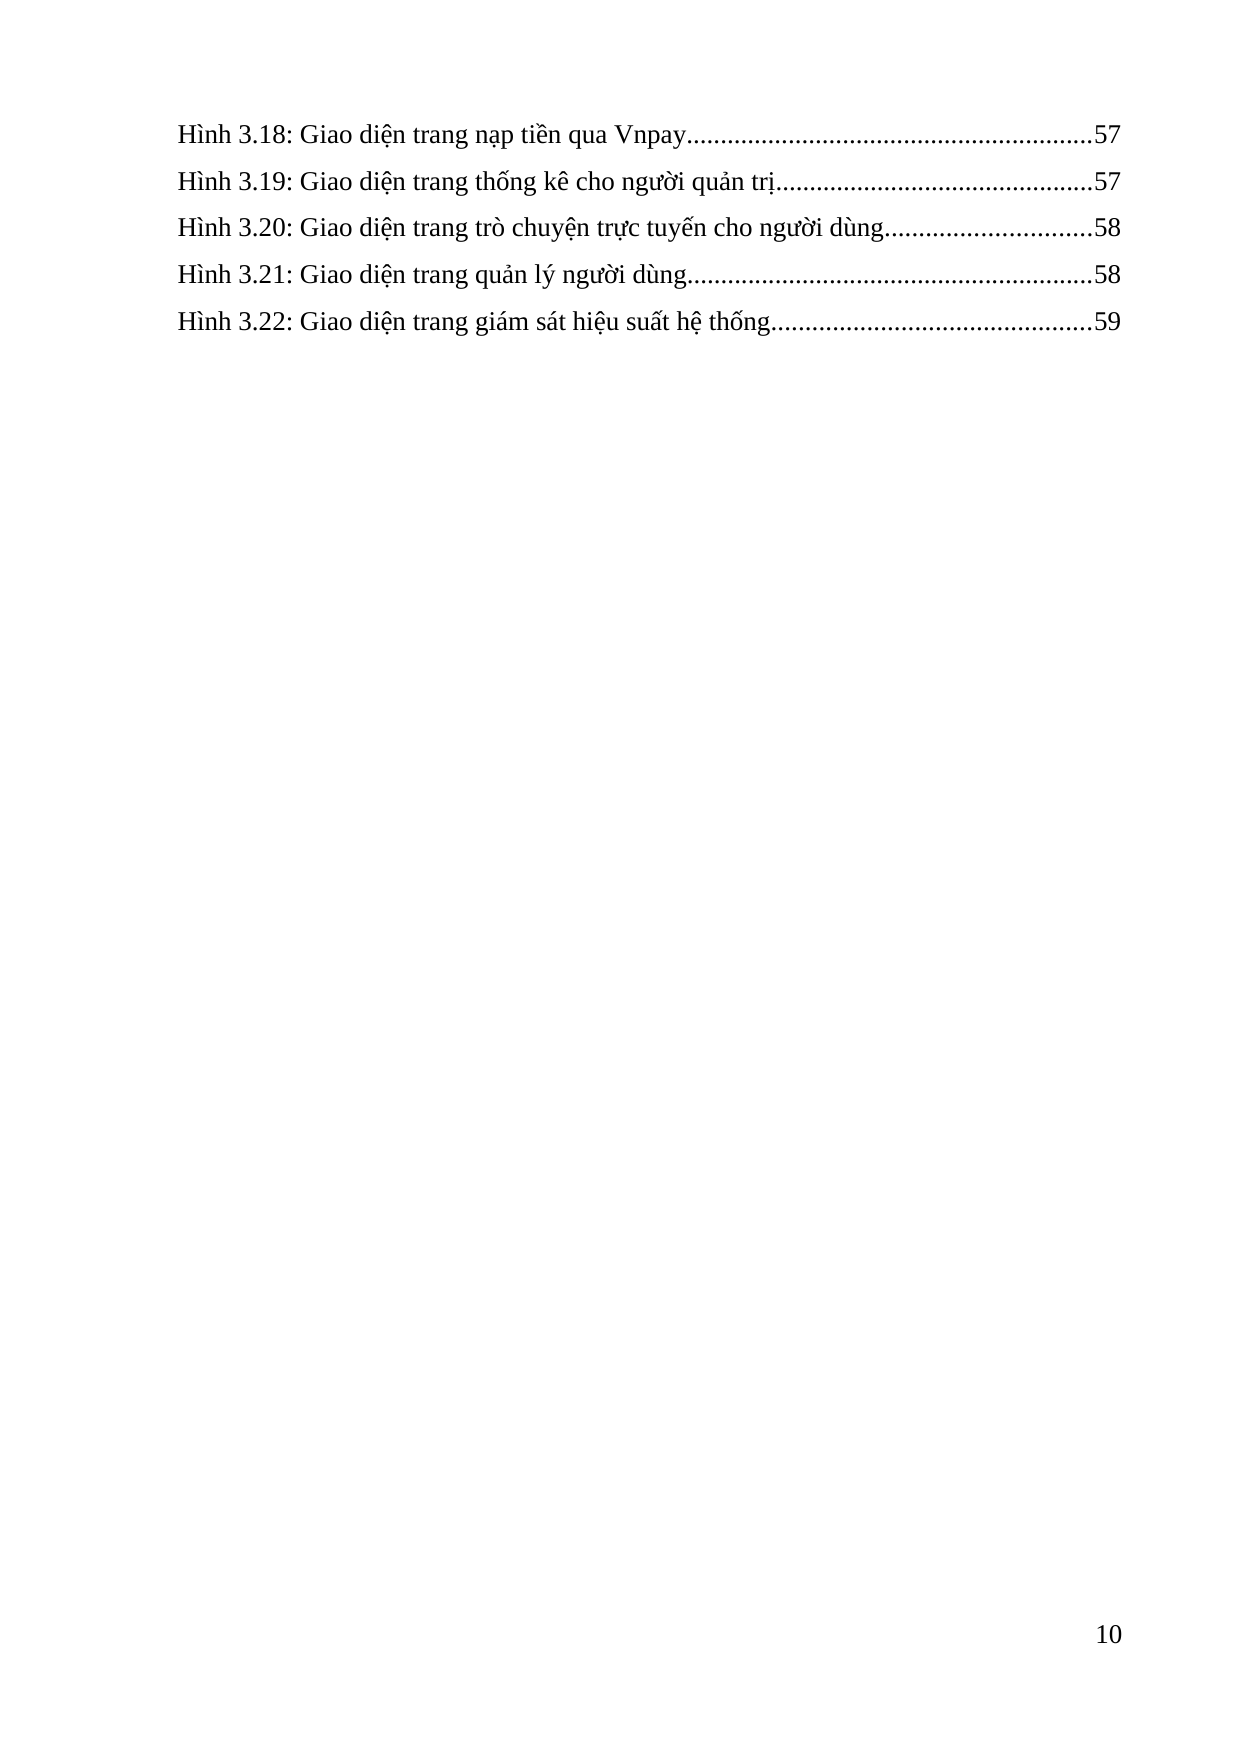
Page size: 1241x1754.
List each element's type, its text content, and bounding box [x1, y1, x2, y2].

text Hình 3.18: Giao diện trang nạp tiền qua Vnpay 57 [177, 118, 1122, 149]
text Hình 3.20: Giao diện trang trò chuyện trực tuyến cho người dùng 58 [177, 211, 1122, 243]
text Hình 3.21: Giao diện trang quản lý người dùng 58 [177, 258, 1122, 289]
text Hình 3.19: Giao diện trang thống kê cho người quản trị 57 [177, 165, 1122, 196]
text Hình 3.22: Giao diện trang giám sát hiệu suất hệ thống 59 [177, 305, 1122, 336]
